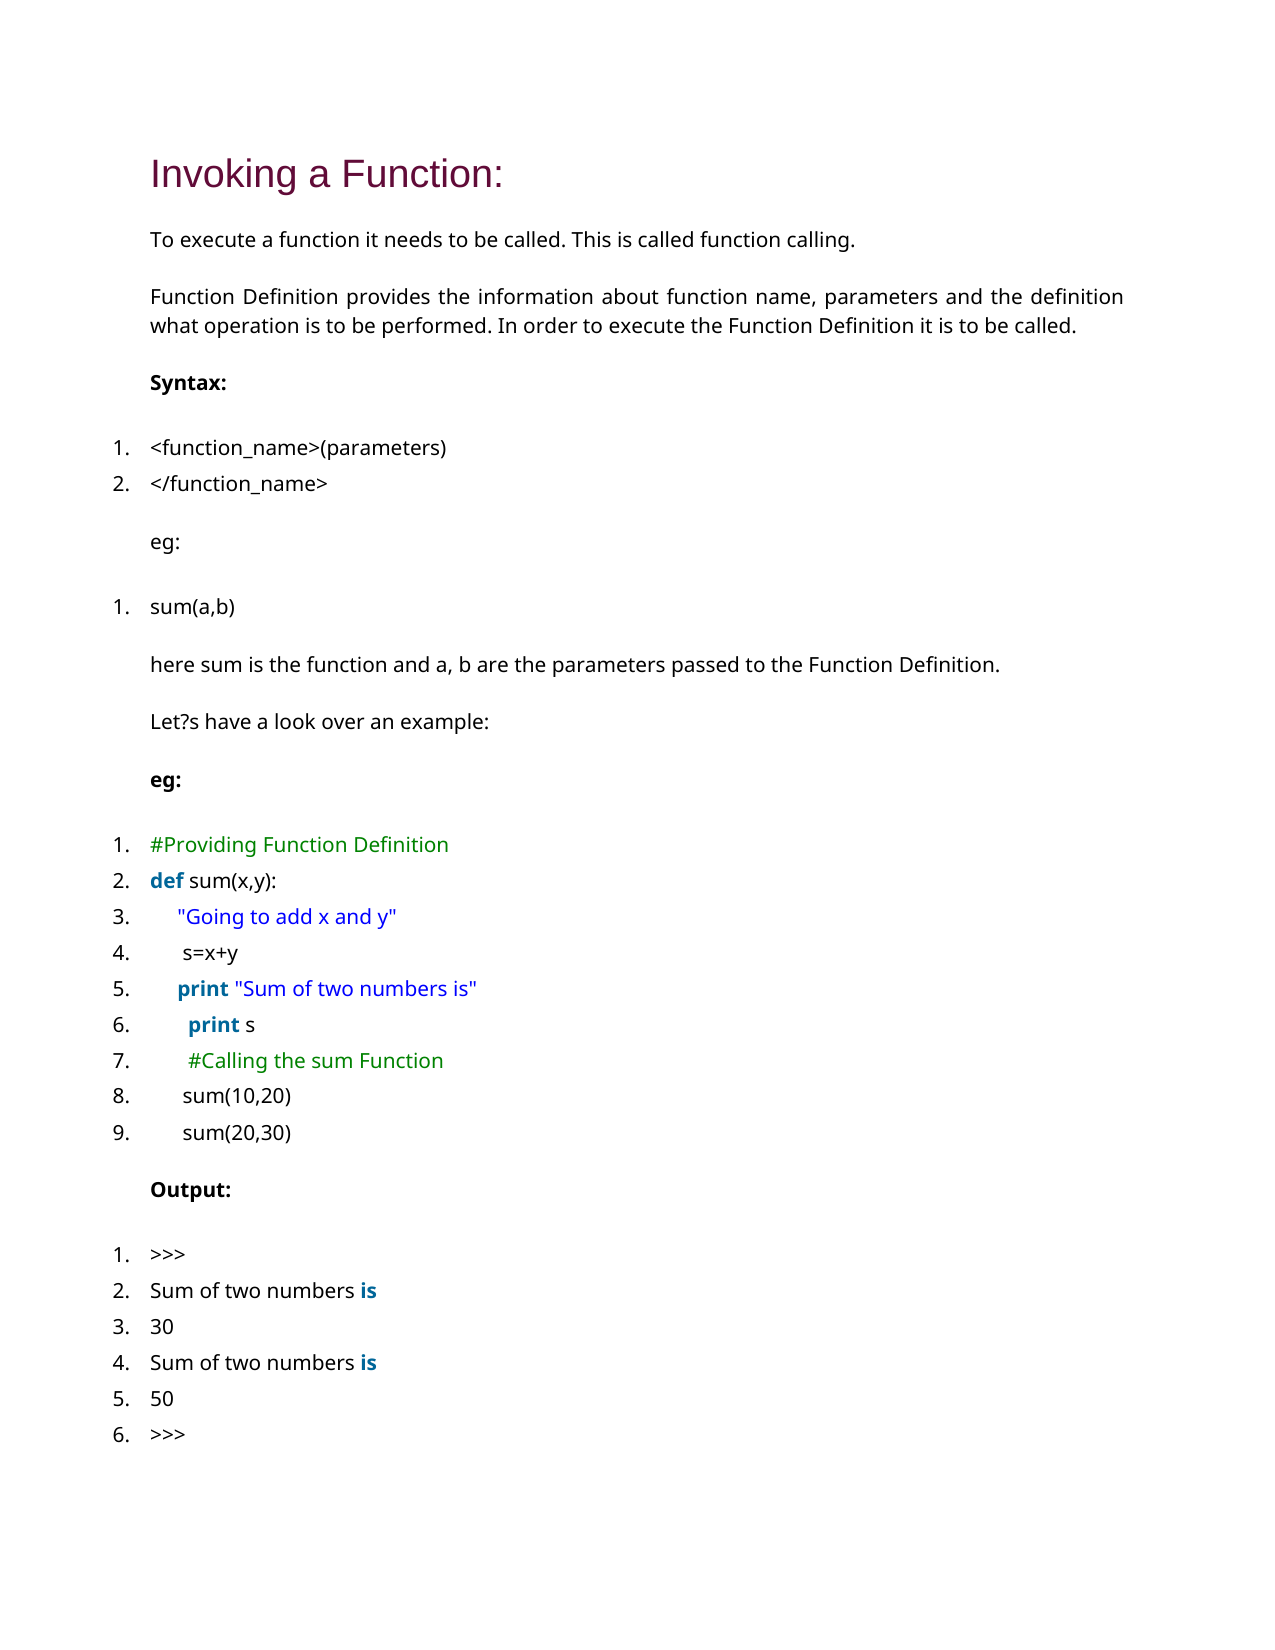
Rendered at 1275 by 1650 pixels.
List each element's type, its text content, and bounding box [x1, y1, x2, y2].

list print "Sum of two numbers is" [112, 966, 1125, 1002]
list sum(10,20) [112, 1074, 1125, 1110]
list </function_name> [112, 462, 1125, 498]
text eg: [150, 765, 1125, 793]
text Function Definition provides the information about function name, parameters and the definition what operation is to be performed. In order to execute the Function Definition it is to be called. [150, 282, 1125, 339]
list Sum of two numbers is [112, 1341, 1125, 1377]
subtitle Invoking a Function: [150, 150, 1125, 196]
text Syntax: [150, 368, 1125, 397]
text Let?s have a look over an example: [150, 707, 1125, 736]
text To execute a function it needs to be called. This is called function calling. [150, 225, 1125, 253]
list <function_name>(parameters) [112, 426, 1125, 462]
list Sum of two numbers is [112, 1269, 1125, 1305]
list print s [112, 1002, 1125, 1038]
list def sum(x,y): [112, 858, 1125, 894]
list #Calling the sum Function [112, 1038, 1125, 1074]
list sum(20,30) [112, 1110, 1125, 1146]
text Output: [150, 1175, 1125, 1204]
list sum(a,b) [112, 585, 1125, 621]
text here sum is the function and a, b are the parameters passed to the Function Definition. [150, 650, 1125, 678]
list 30 [112, 1305, 1125, 1341]
list >>> [112, 1412, 1125, 1448]
list #Providing Function Definition [112, 823, 1125, 858]
list "Going to add x and y" [112, 894, 1125, 930]
text eg: [150, 527, 1125, 556]
list >>> [112, 1233, 1125, 1269]
list 50 [112, 1377, 1125, 1412]
list s=x+y [112, 930, 1125, 966]
